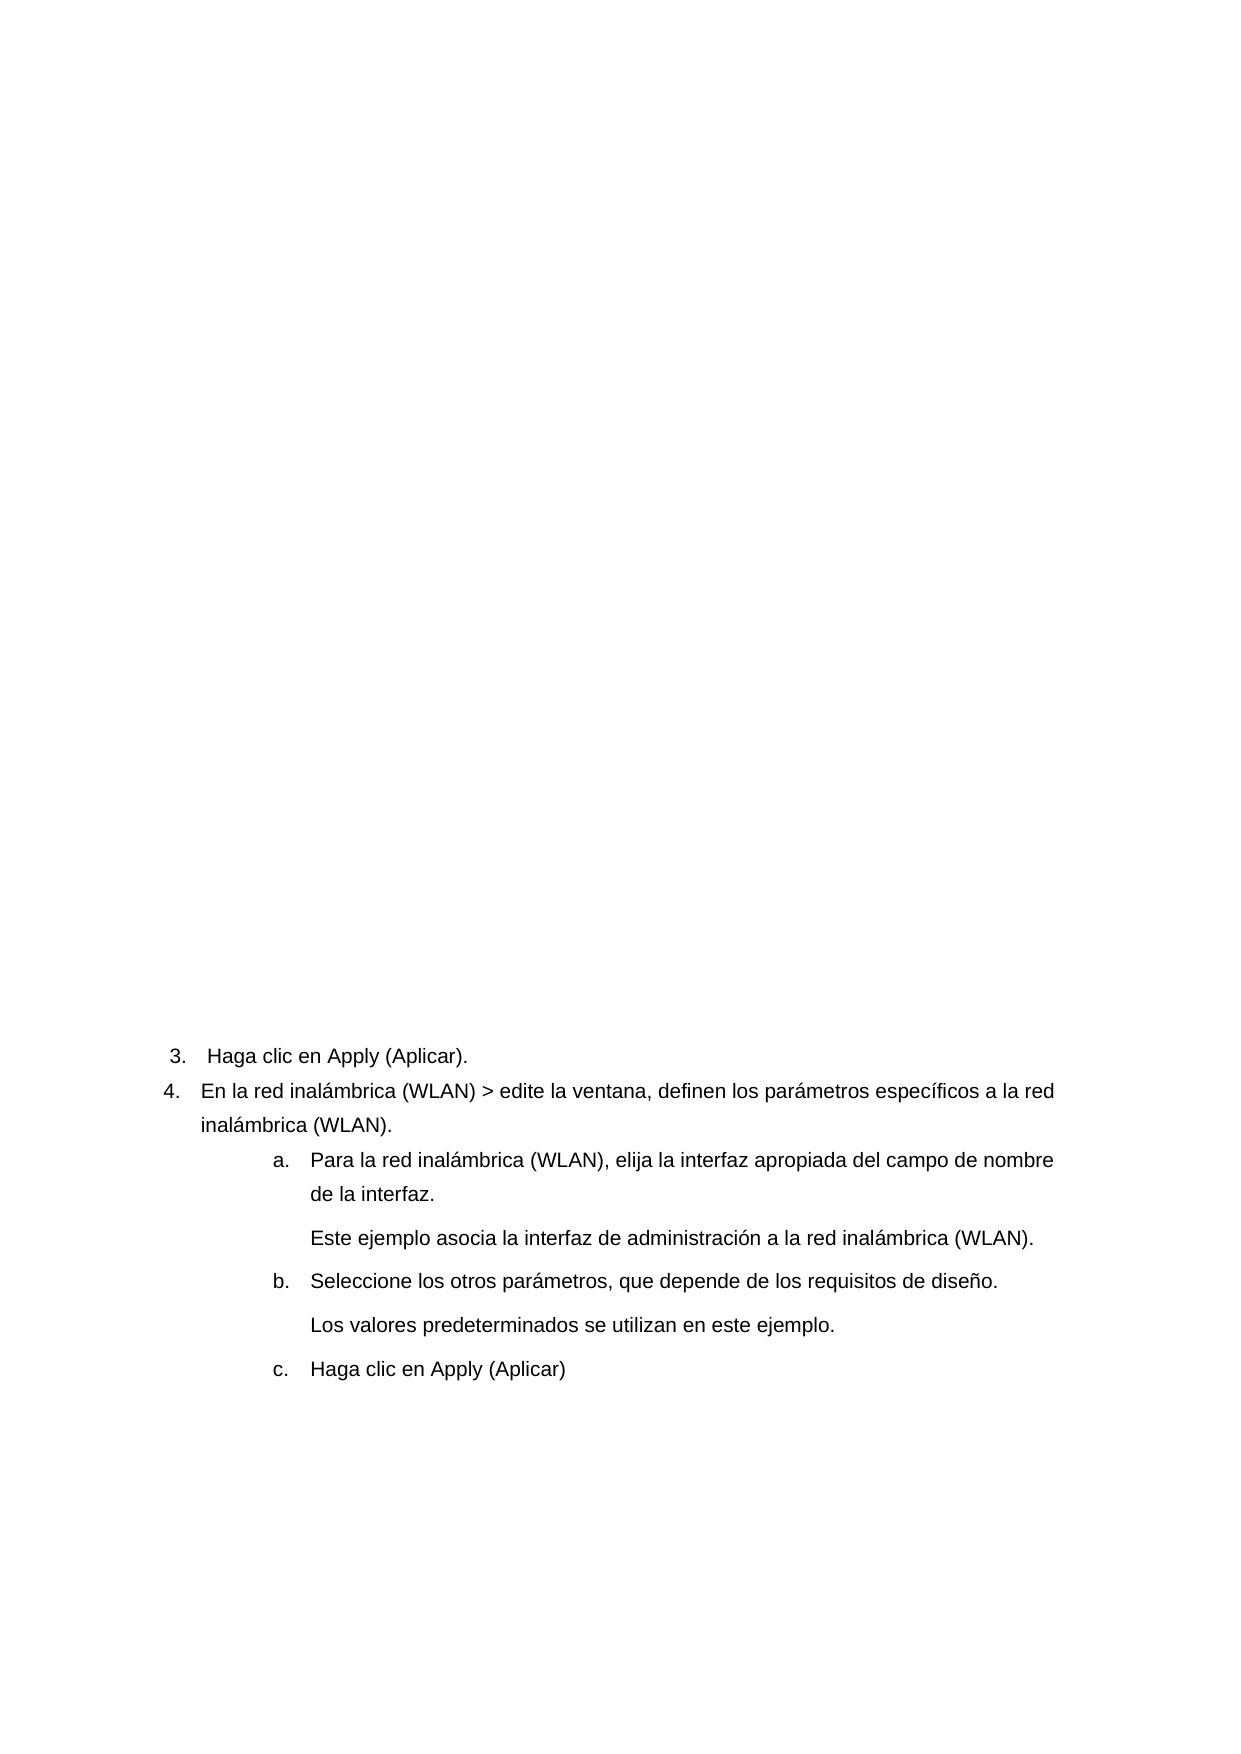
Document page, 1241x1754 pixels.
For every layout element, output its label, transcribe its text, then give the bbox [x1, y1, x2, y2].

list En la red inalámbrica (WLAN) > edite la ventana, definen los parámetros específicos a la red inalámbrica (WLAN). [163, 1068, 1063, 1137]
list Seleccione los otros parámetros, que depende de los requisitos de diseño. [273, 1259, 1063, 1293]
list Haga clic en Apply (Aplicar) [273, 1346, 1063, 1381]
list Haga clic en Apply (Aplicar). [169, 1034, 1063, 1068]
text Los valores predeterminados se utilizan en este ejemplo. [310, 1303, 1063, 1337]
text Este ejemplo asocia la interfaz de administración a la red inalámbrica (WLAN). [310, 1215, 1063, 1249]
list Para la red inalámbrica (WLAN), elija la interfaz apropiada del campo de nombre de la interfaz. [273, 1137, 1063, 1206]
